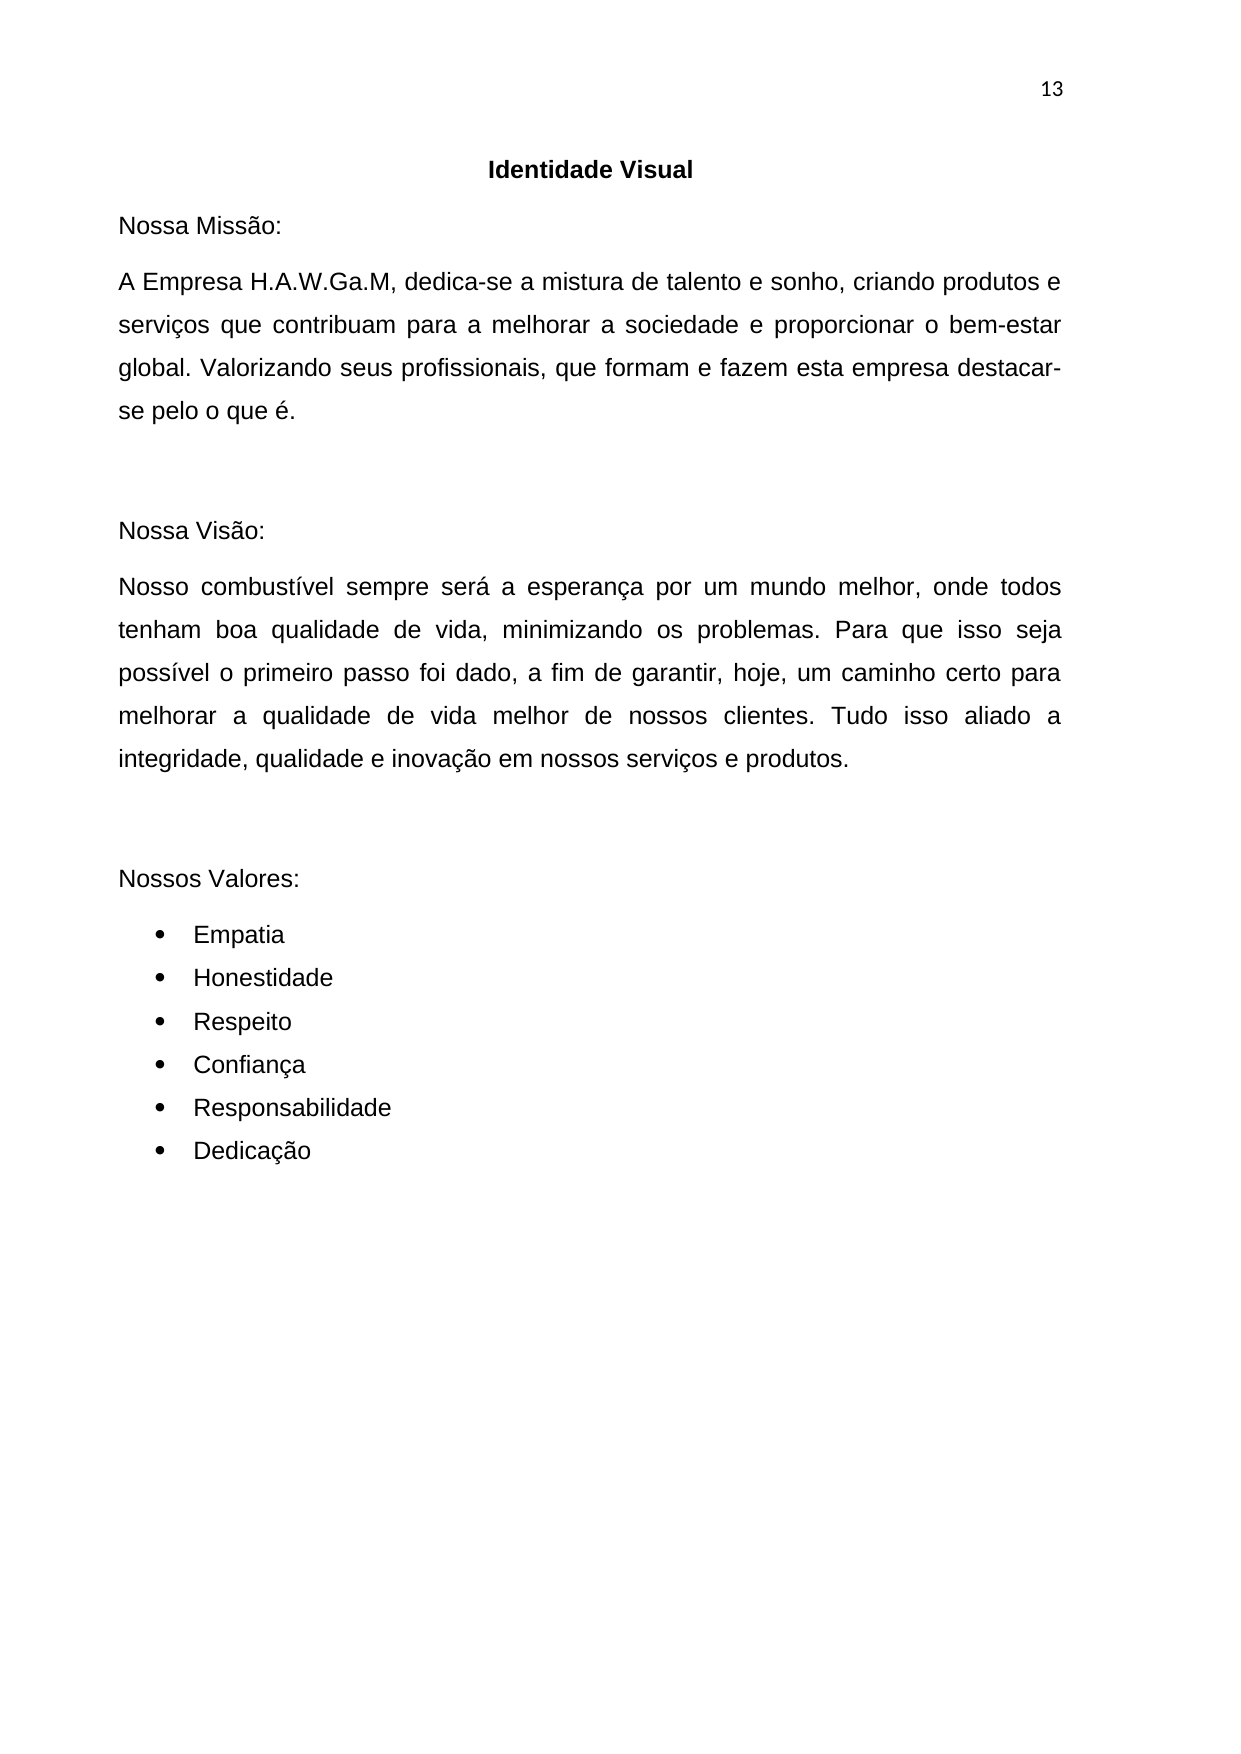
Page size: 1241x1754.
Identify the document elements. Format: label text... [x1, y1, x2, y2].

subtitle Identidade Visual [118, 155, 1063, 184]
text A Empresa H.A.W.Ga.M, dedica-se a mistura de talento e sonho, criando produtos e serviços que contribuam para a melhorar a sociedade e proporcionar o bem-estar global. Valorizando seus profissionais, que formam e fazem esta empresa destacar-se pelo o que é. [118, 267, 1063, 425]
subtitle Nossa Missão: [118, 211, 1063, 240]
list Empatia [156, 920, 1063, 949]
list Confiança [156, 1050, 1063, 1079]
text Nosso combustível sempre será a esperança por um mundo melhor, onde todos tenham boa qualidade de vida, minimizando os problemas. Para que isso seja possível o primeiro passo foi dado, a fim de garantir, hoje, um caminho certo para melhorar a qualidade de vida melhor de nossos clientes. Tudo isso aliado a integridade, qualidade e inovação em nossos serviços e produtos. [118, 572, 1063, 773]
list Dedicação [156, 1136, 1063, 1165]
list Honestidade [156, 963, 1063, 992]
list Respeito [156, 1007, 1063, 1035]
subtitle Nossos Valores: [118, 864, 1063, 893]
list Responsabilidade [156, 1093, 1063, 1122]
subtitle Nossa Visão: [118, 516, 1063, 545]
